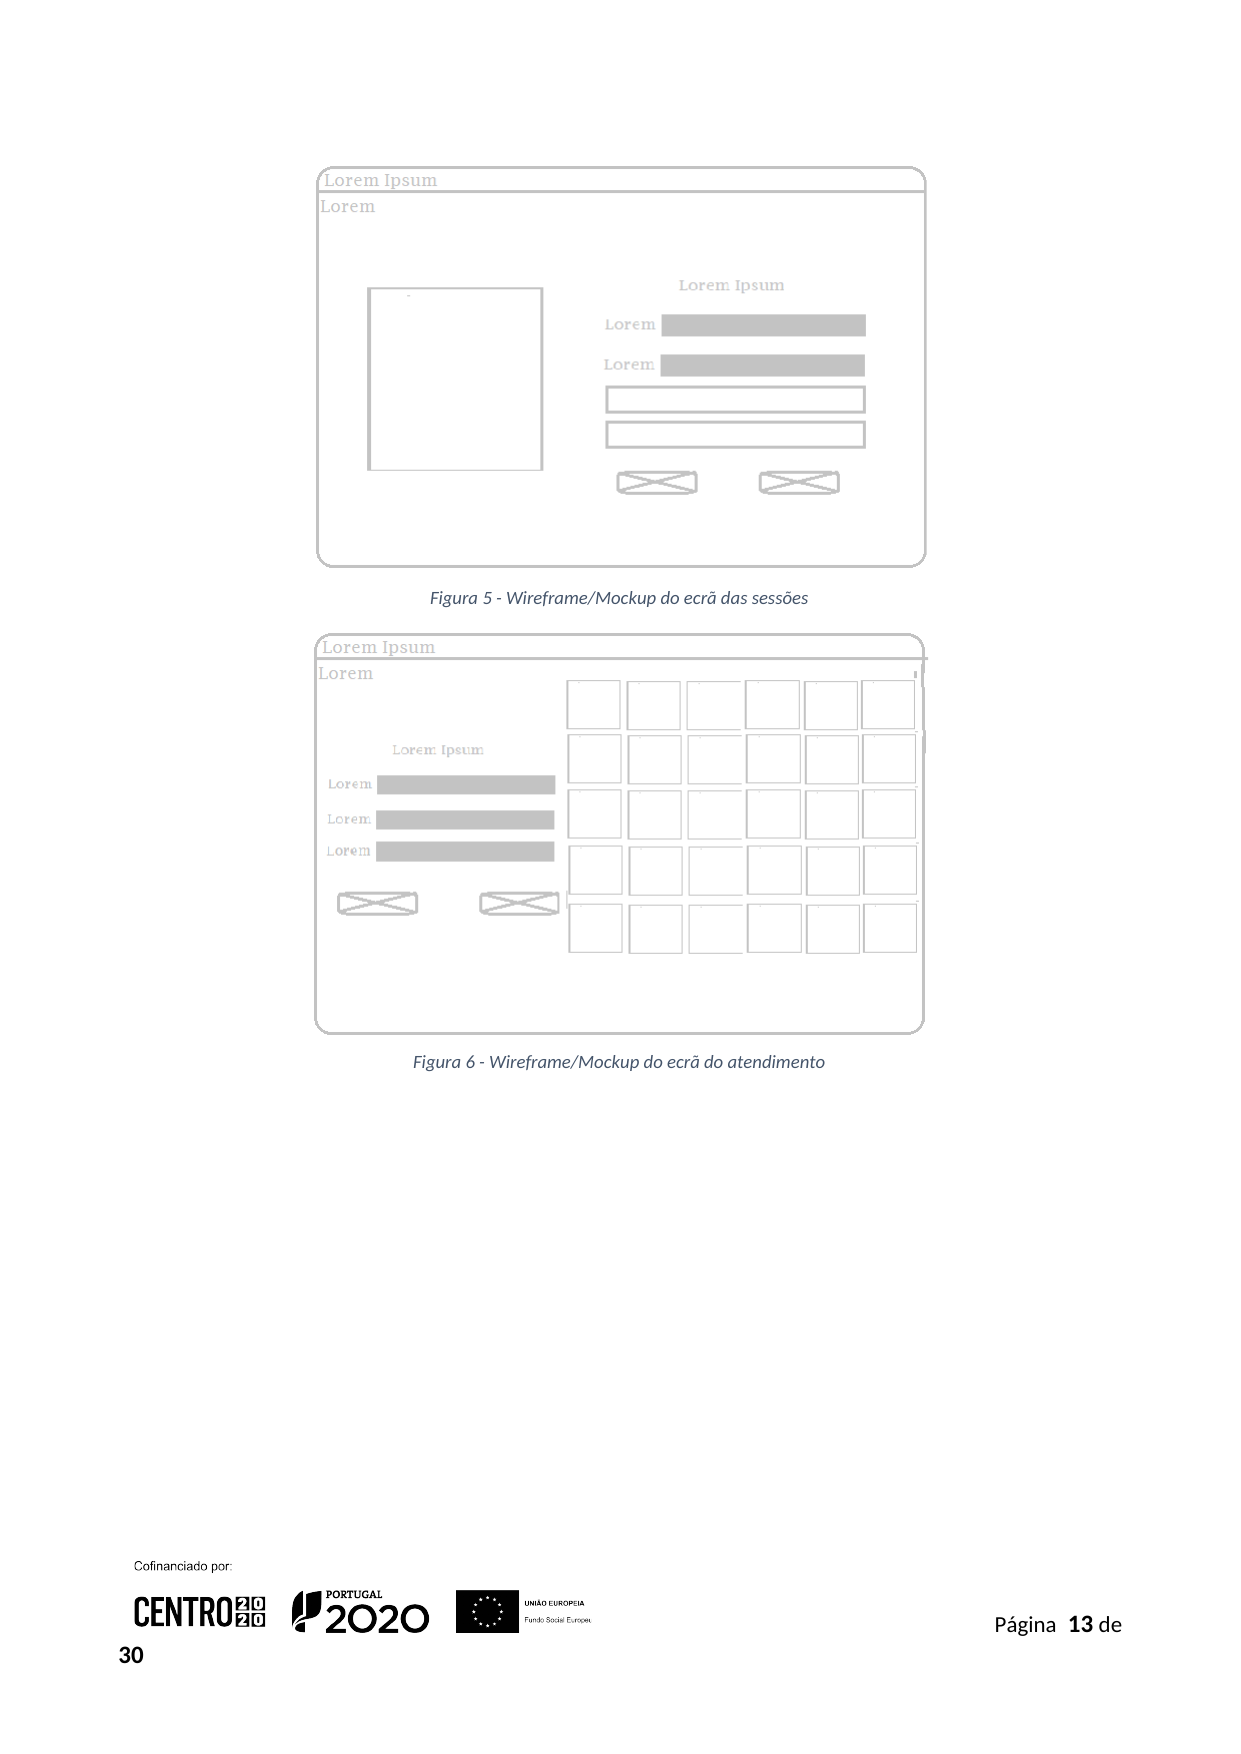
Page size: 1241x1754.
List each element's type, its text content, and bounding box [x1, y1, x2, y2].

picture [134, 1561, 592, 1633]
picture [312, 630, 929, 1036]
picture [313, 160, 927, 572]
